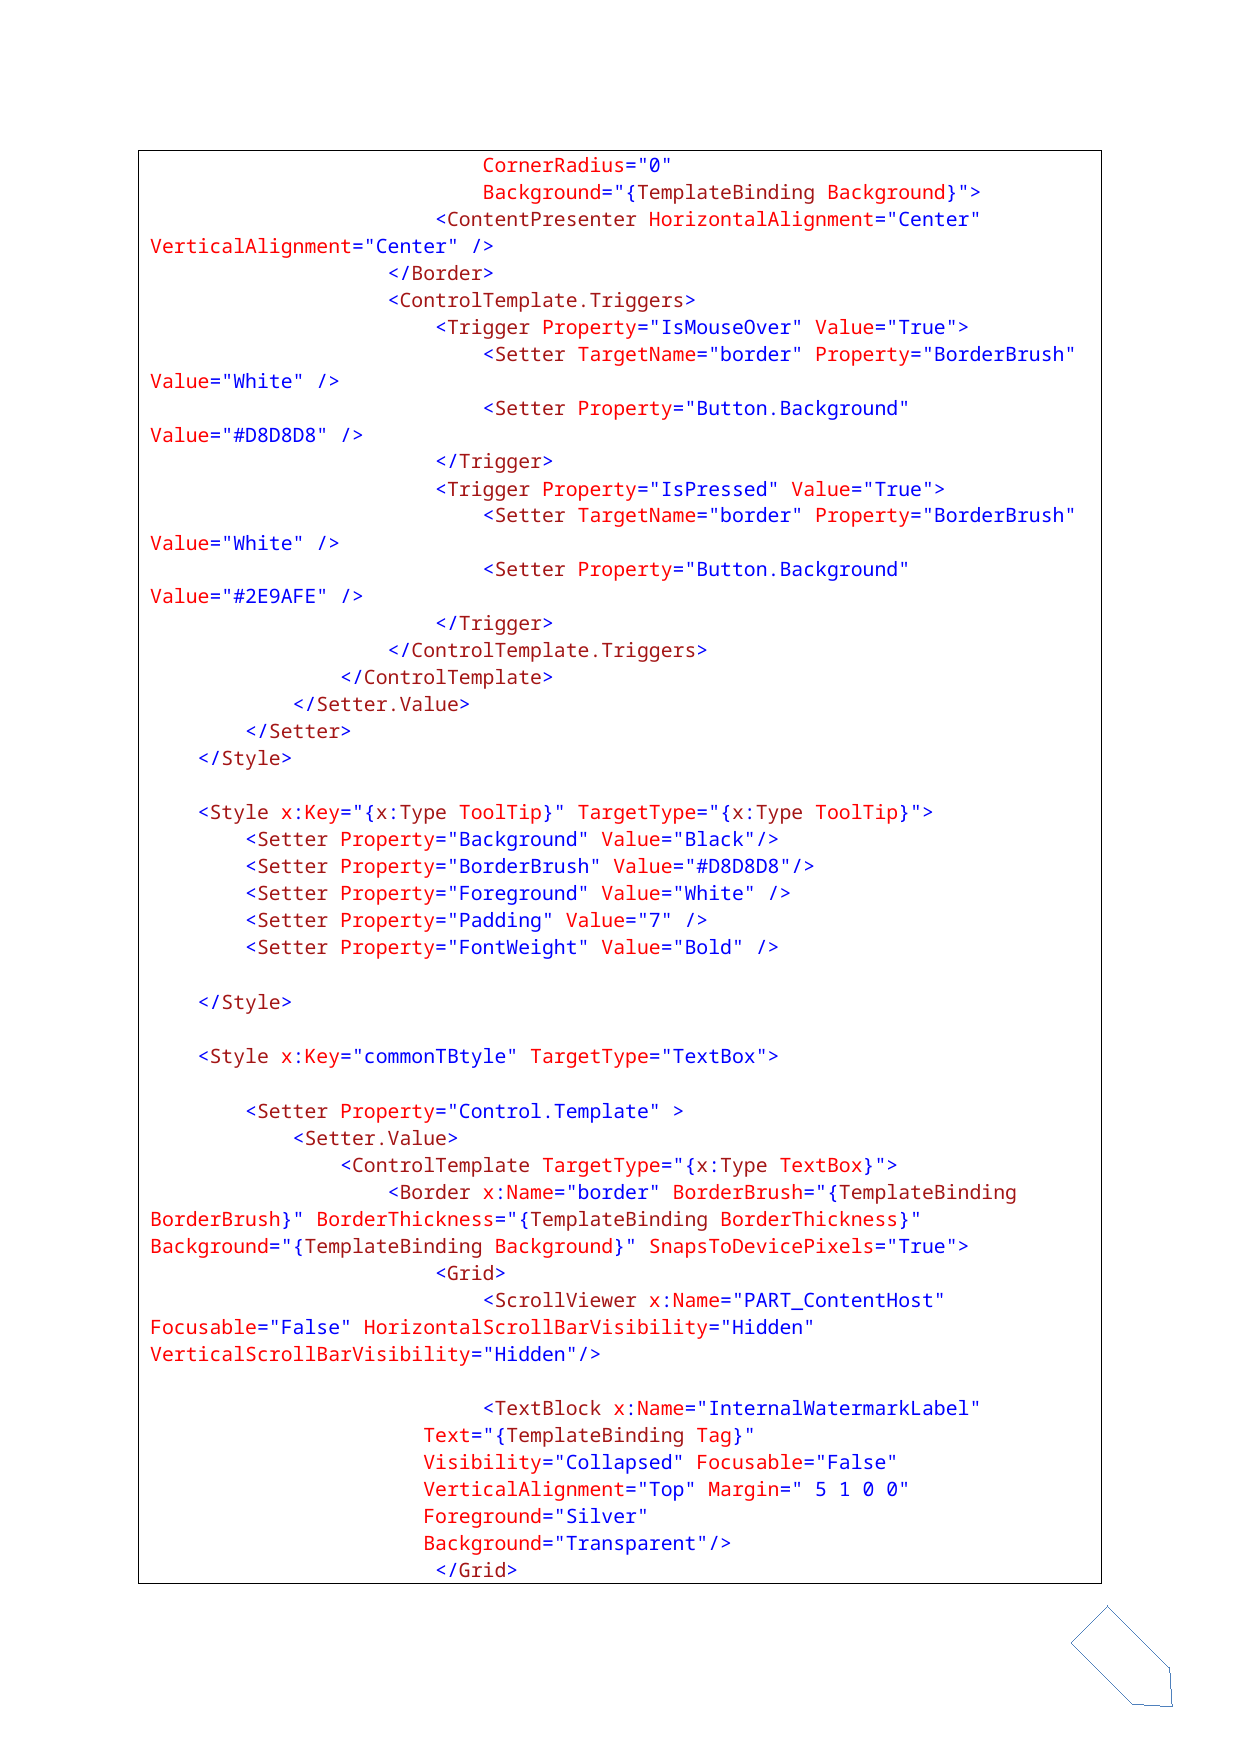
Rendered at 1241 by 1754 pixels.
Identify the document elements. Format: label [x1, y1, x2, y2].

table_cell [139, 151, 1101, 1583]
